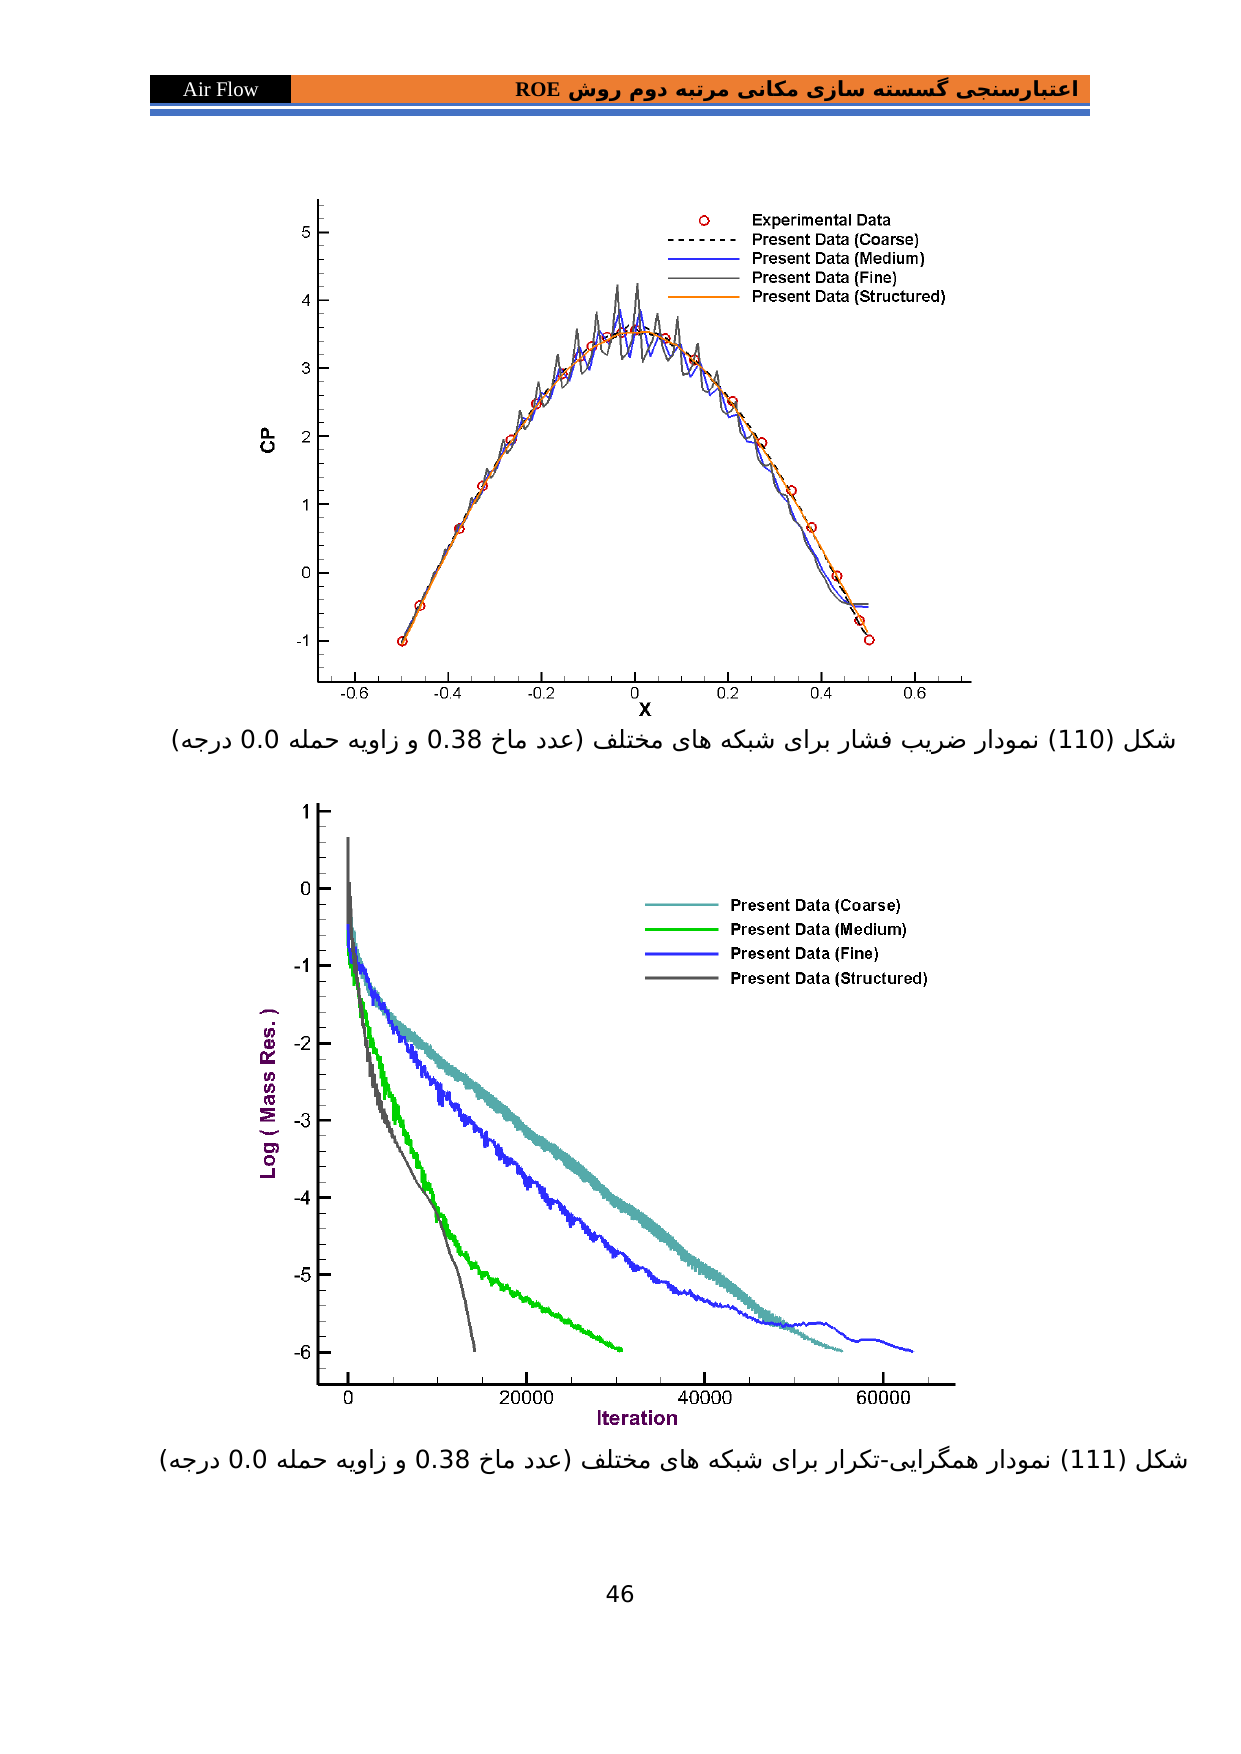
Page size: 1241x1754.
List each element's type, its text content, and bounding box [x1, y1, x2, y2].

text نمودار ضریب فشار برای شبکه های مختلف (عدد ماخ 0.38 و زاویه حمله 0.0 درجه) [150, 725, 1060, 754]
text نمودار همگرایی-تکرار برای شبکه های مختلف (عدد ماخ 0.38 و زاویه حمله 0.0 درجه) [150, 1445, 1060, 1474]
picture [254, 189, 986, 721]
picture [254, 791, 986, 1442]
